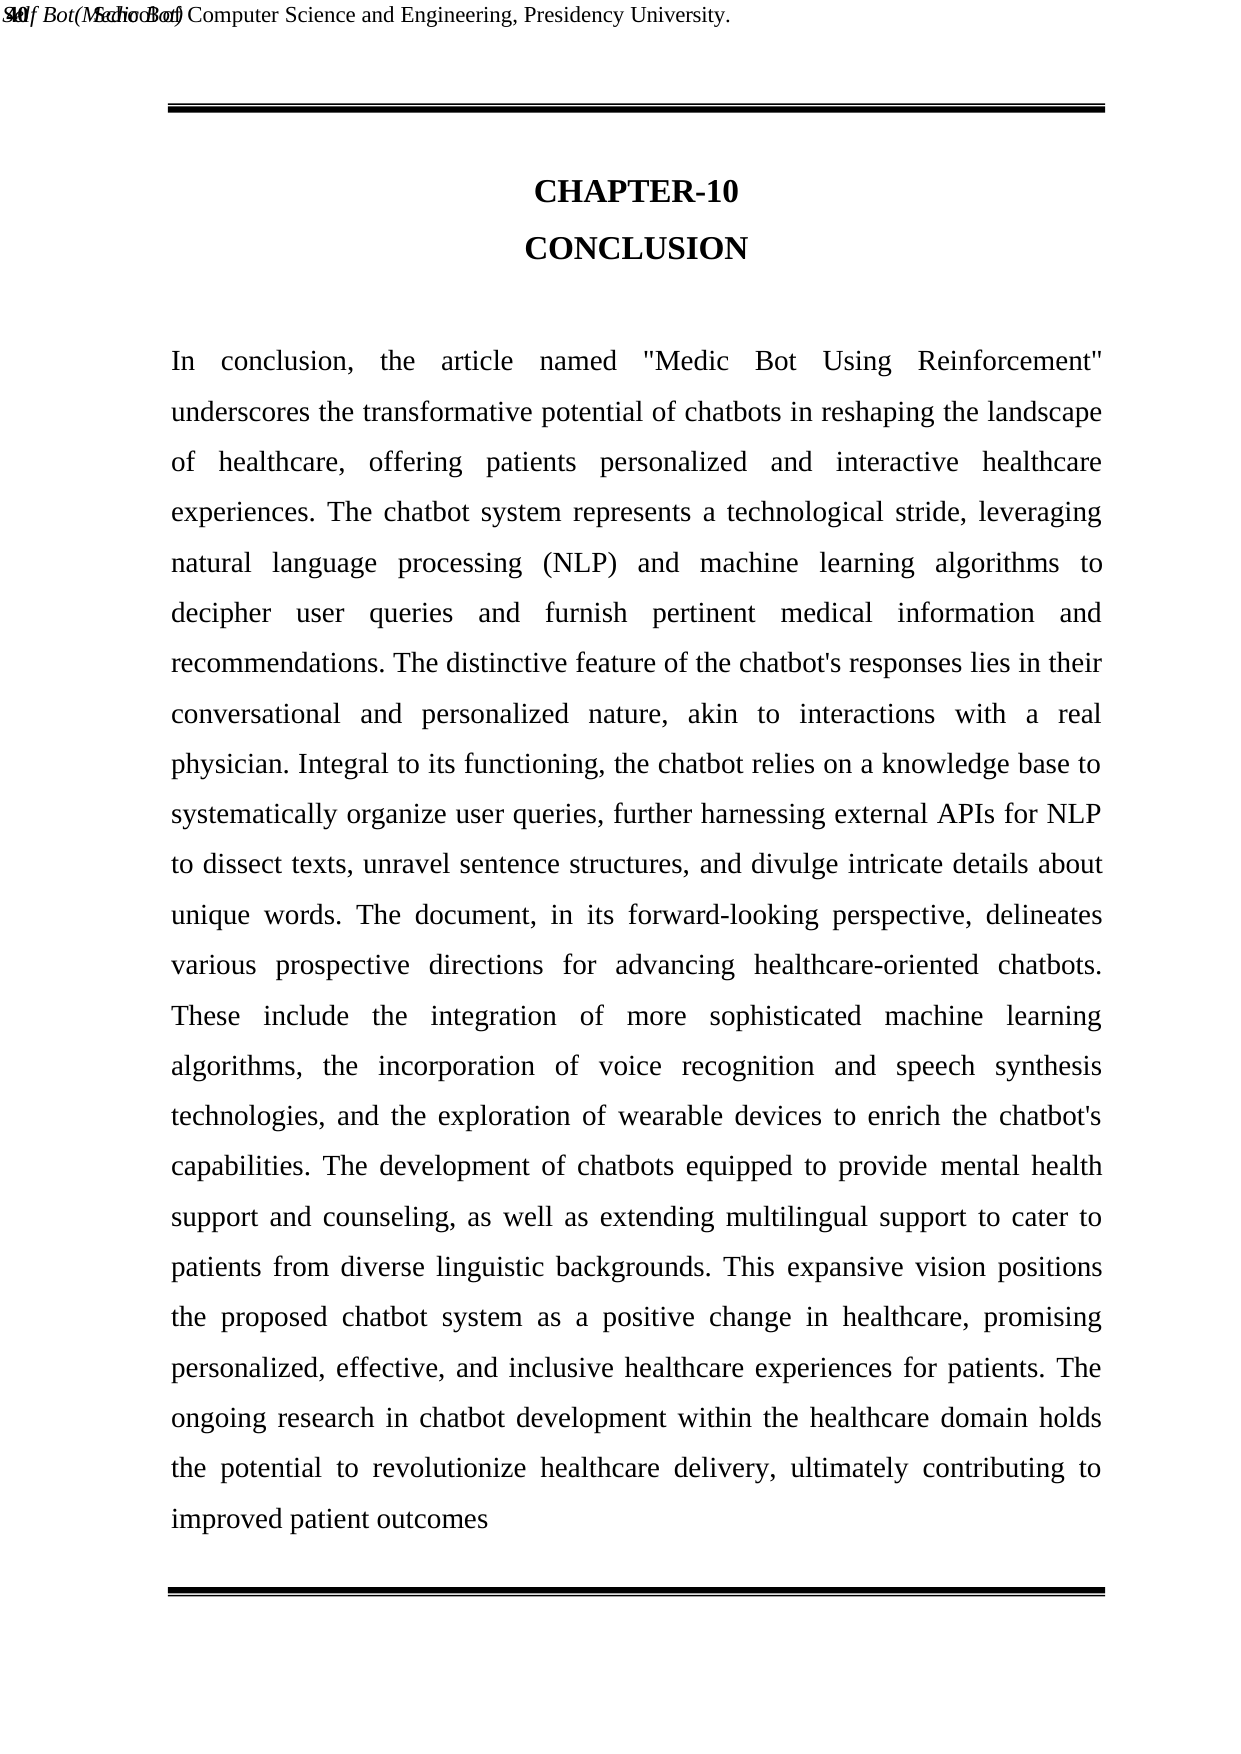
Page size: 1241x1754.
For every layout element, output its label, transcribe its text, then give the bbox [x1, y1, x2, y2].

text In conclusion, the article named "Medic Bot Using Reinforcement" underscores the transformative potential of chatbots in reshaping the landscape of healthcare, offering patients personalized and interactive healthcare experiences. The chatbot system represents a technological stride, leveraging natural language processing (NLP) and machine learning algorithms to decipher user queries and furnish pertinent medical information and recommendations. The distinctive feature of the chatbot's responses lies in their conversational and personalized nature, akin to interactions with a real physician. Integral to its functioning, the chatbot relies on a knowledge base to systematically organize user queries, further harnessing external APIs for NLP to dissect texts, unravel sentence structures, and divulge intricate details about unique words. The document, in its forward-looking perspective, delineates various prospective directions for advancing healthcare-oriented chatbots. These include the integration of more sophisticated machine learning algorithms, the incorporation of voice recognition and speech synthesis technologies, and the exploration of wearable devices to enrich the chatbot's capabilities. The development of chatbots equipped to provide mental health support and counseling, as well as extending multilingual support to cater to patients from diverse linguistic backgrounds. This expansive vision positions the proposed chatbot system as a positive change in healthcare, promising personalized, effective, and inclusive healthcare experiences for patients. The ongoing research in chatbot development within the healthcare domain holds the potential to revolutionize healthcare delivery, ultimately contributing to improved patient outcomes [171, 343, 1103, 1534]
subtitle CHAPTER-10 CONCLUSION [523, 171, 749, 267]
